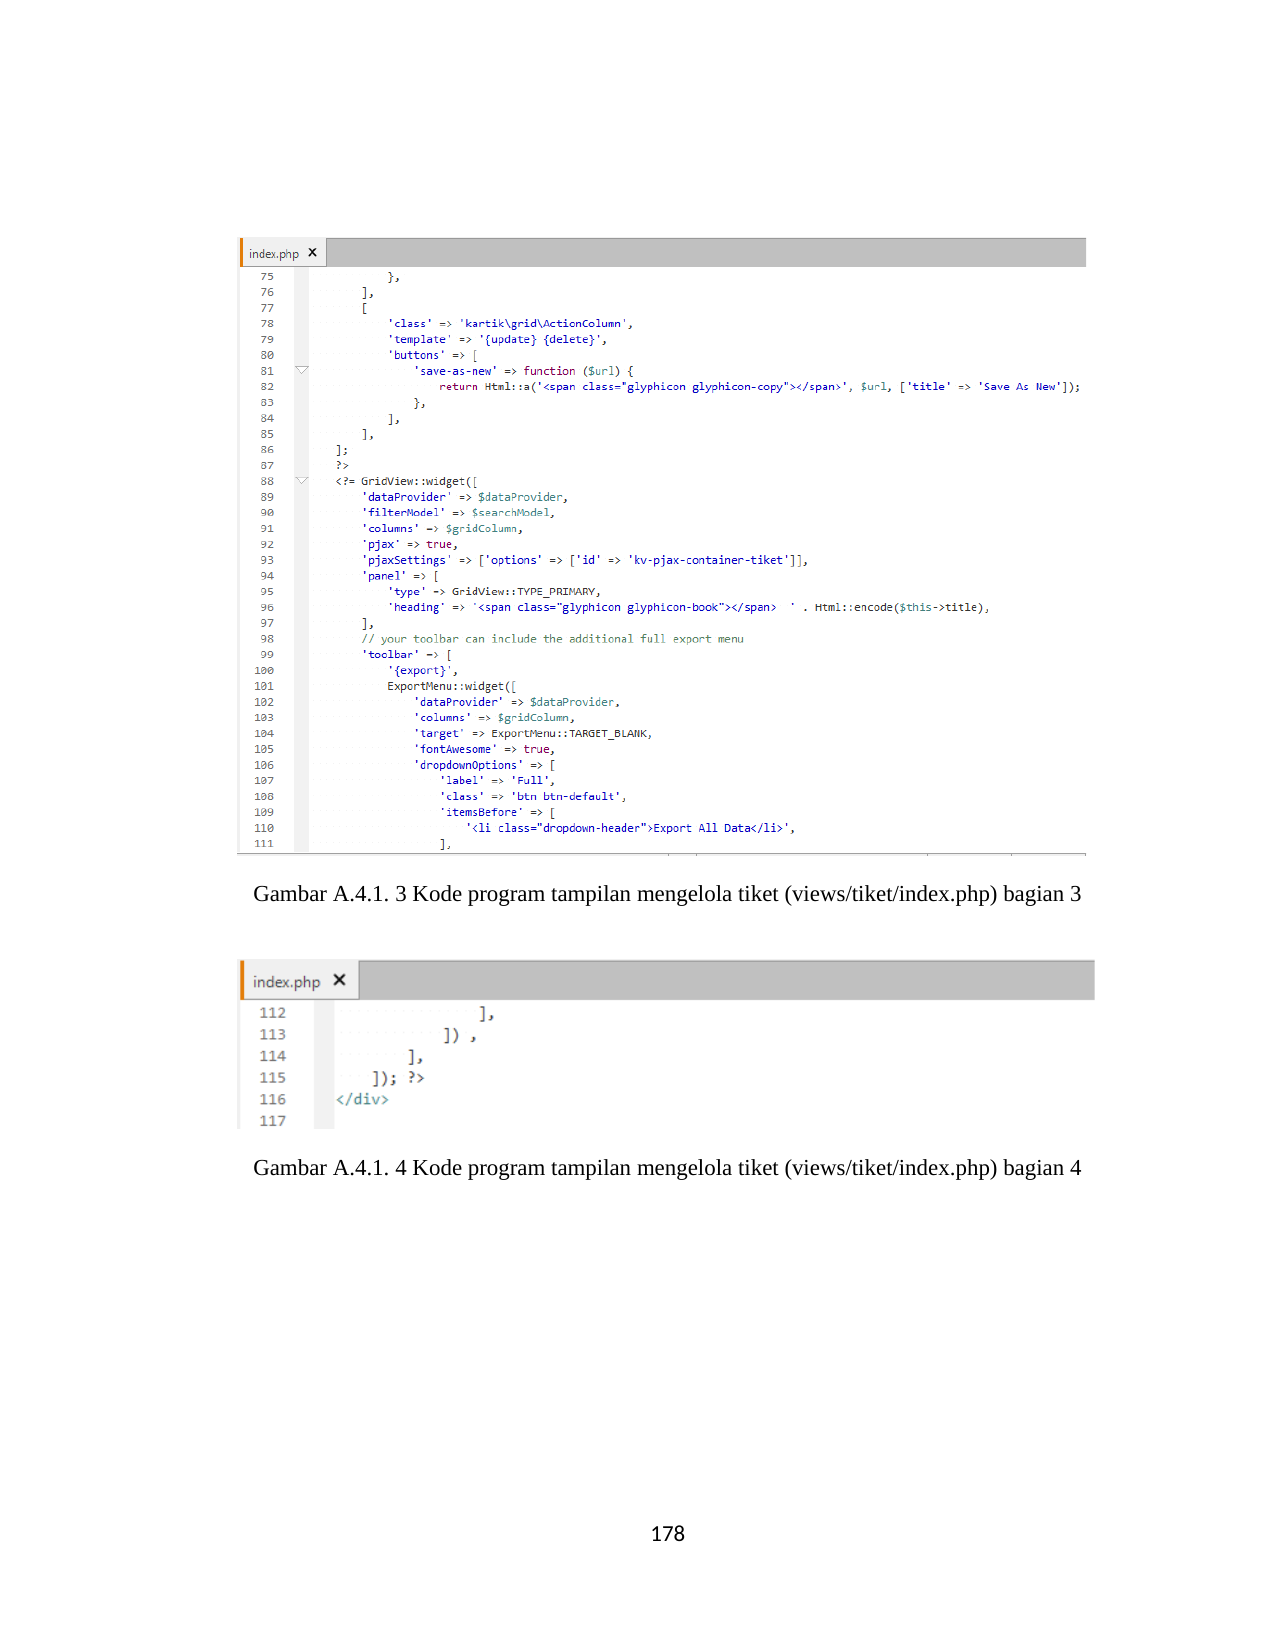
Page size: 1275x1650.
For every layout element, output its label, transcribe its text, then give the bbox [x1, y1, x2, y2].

picture [237, 237, 1087, 856]
picture [237, 959, 1095, 1129]
